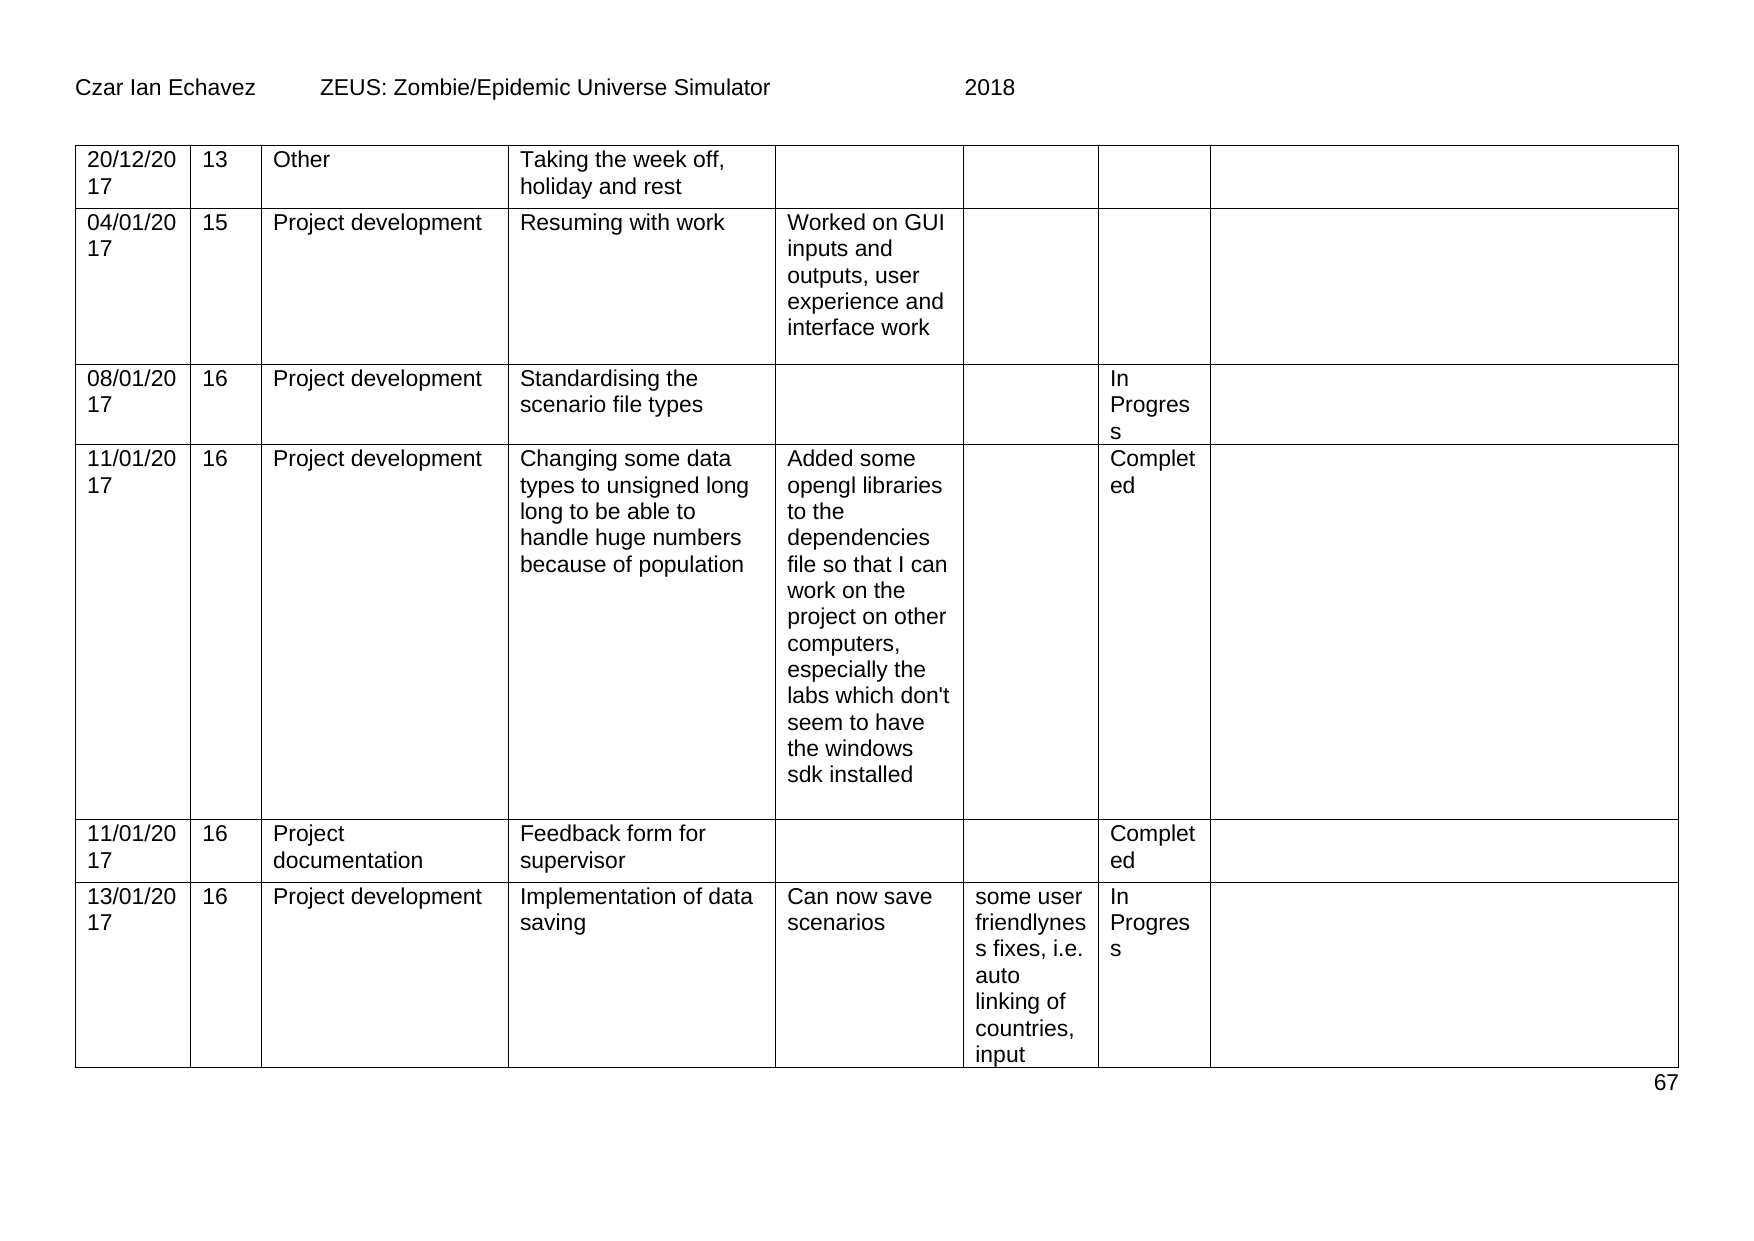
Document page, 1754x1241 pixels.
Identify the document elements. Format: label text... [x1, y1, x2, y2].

table_cell [776, 146, 963, 208]
table_cell Added some opengl libraries to the dependencies file so that I can work on the project on other computers, especially the labs which don't seem to have the windows sdk installed [776, 445, 963, 819]
table_cell 16 [191, 883, 261, 1067]
table_cell [776, 820, 963, 882]
table_cell Project development [262, 883, 508, 1067]
table_cell Project documentation [262, 820, 508, 882]
table_cell [1211, 209, 1678, 364]
table_cell Completed [1099, 820, 1210, 882]
table_cell [964, 209, 1098, 364]
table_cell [964, 883, 1098, 1067]
table_cell [964, 365, 1098, 444]
table_cell Project development [262, 445, 508, 819]
table_cell In Progress [1099, 883, 1210, 1067]
table_cell 15 [191, 209, 261, 364]
table_cell 16 [191, 365, 261, 444]
table_cell [964, 445, 1098, 819]
table_cell [1099, 209, 1210, 364]
table_cell In Progress [1099, 365, 1210, 444]
table_cell 13/01/2017 [76, 883, 190, 1067]
table_cell [964, 146, 1098, 208]
table_cell [776, 365, 963, 444]
table_cell 16 [191, 445, 261, 819]
table_cell [1211, 146, 1678, 208]
table_cell Other [262, 146, 508, 208]
table_cell [1099, 146, 1210, 208]
table_cell [1211, 820, 1678, 882]
table_cell Project development [262, 209, 508, 364]
table_cell Project development [262, 365, 508, 444]
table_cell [776, 883, 963, 1067]
table_cell [1211, 445, 1678, 819]
table_cell Standardising the scenario file types [509, 365, 775, 444]
table_cell Taking the week off, holiday and rest [509, 146, 775, 208]
table_cell Completed [1099, 445, 1210, 819]
table_cell Worked on GUI inputs and outputs, user experience and interface work [776, 209, 963, 364]
table_cell [964, 820, 1098, 882]
table_cell [1211, 365, 1678, 444]
table_cell 11/01/2017 [76, 820, 190, 882]
table_cell Feedback form for supervisor [509, 820, 775, 882]
table_cell 16 [191, 820, 261, 882]
table_cell 20/12/2017 [76, 146, 190, 208]
table_cell 04/01/2017 [76, 209, 190, 364]
table_cell Resuming with work [509, 209, 775, 364]
table_cell [1211, 883, 1678, 1067]
table_cell 13 [191, 146, 261, 208]
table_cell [509, 883, 775, 1067]
table_cell 11/01/2017 [76, 445, 190, 819]
table_cell Changing some data types to unsigned long long to be able to handle huge numbers because of population [509, 445, 775, 819]
table_cell 08/01/2017 [76, 365, 190, 444]
